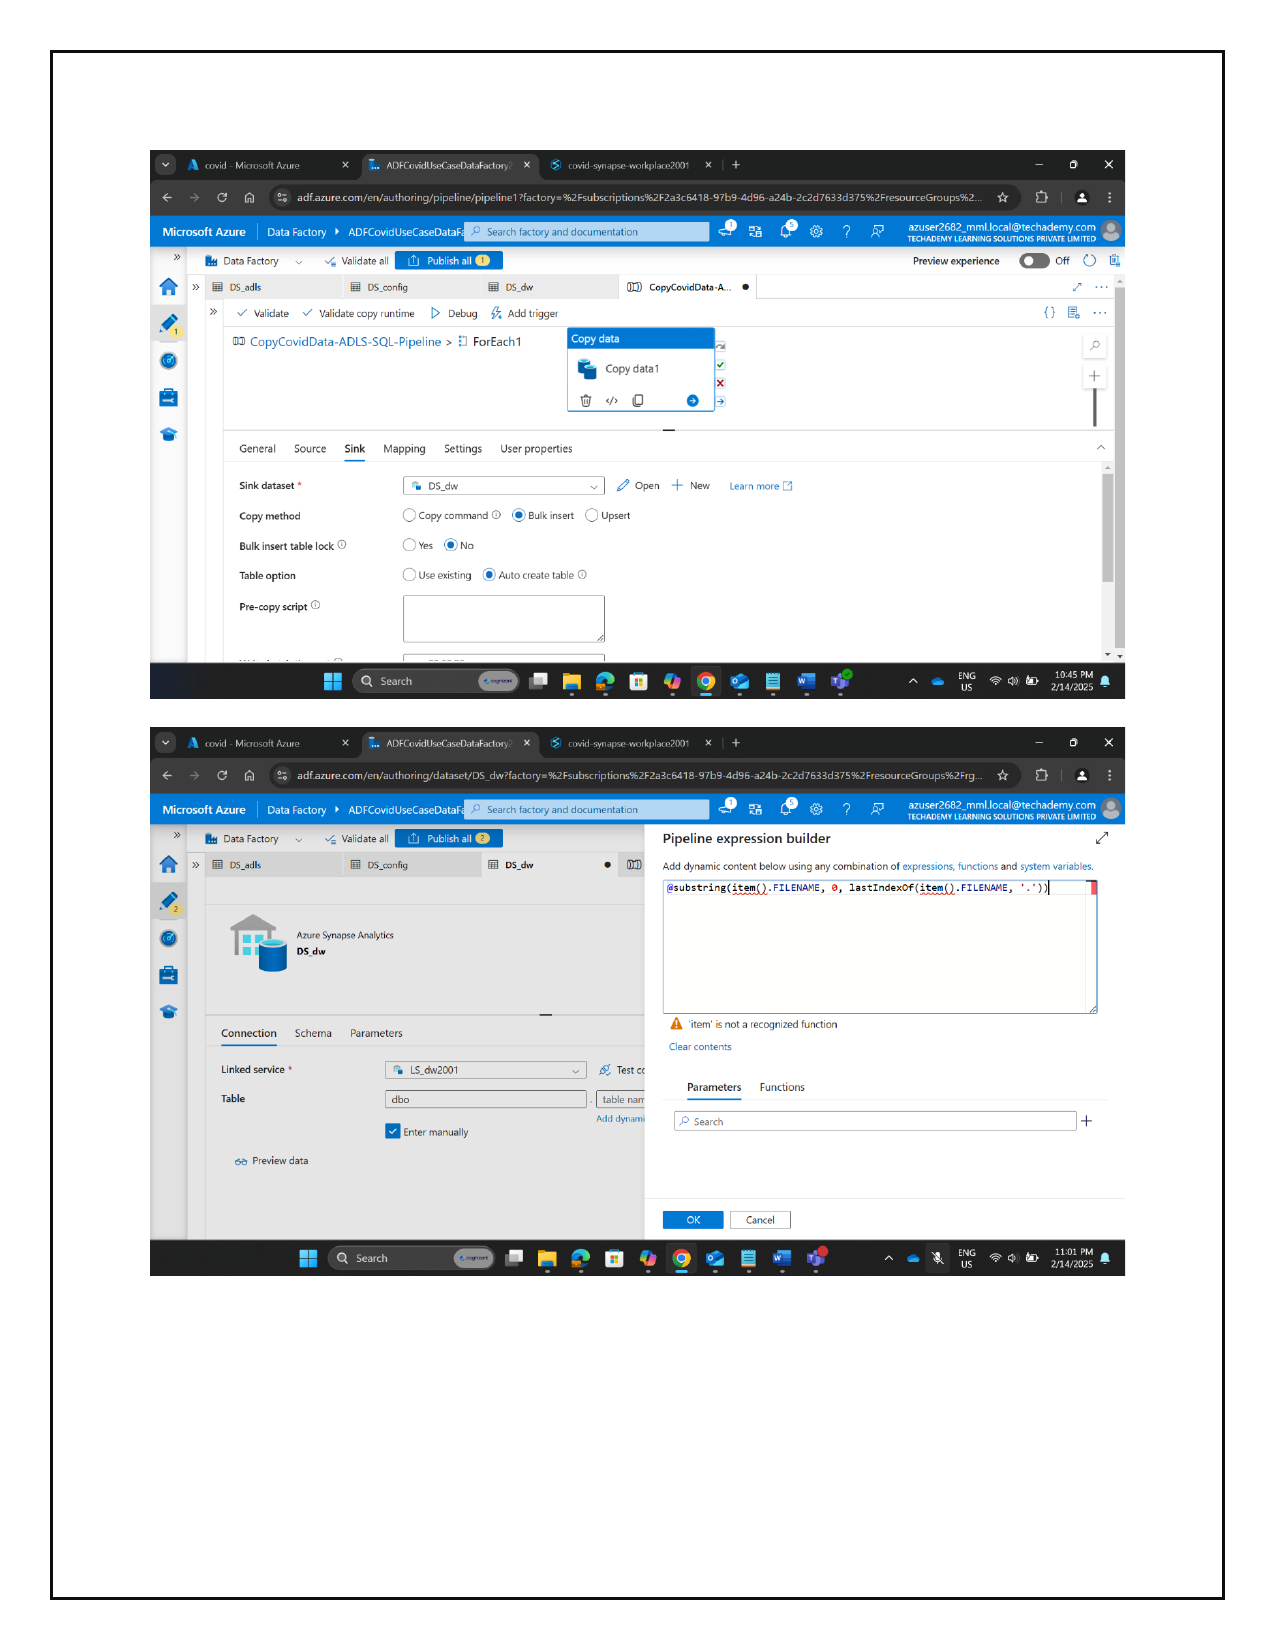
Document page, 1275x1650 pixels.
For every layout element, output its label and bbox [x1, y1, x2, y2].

picture [150, 727, 1125, 1276]
picture [150, 150, 1125, 699]
